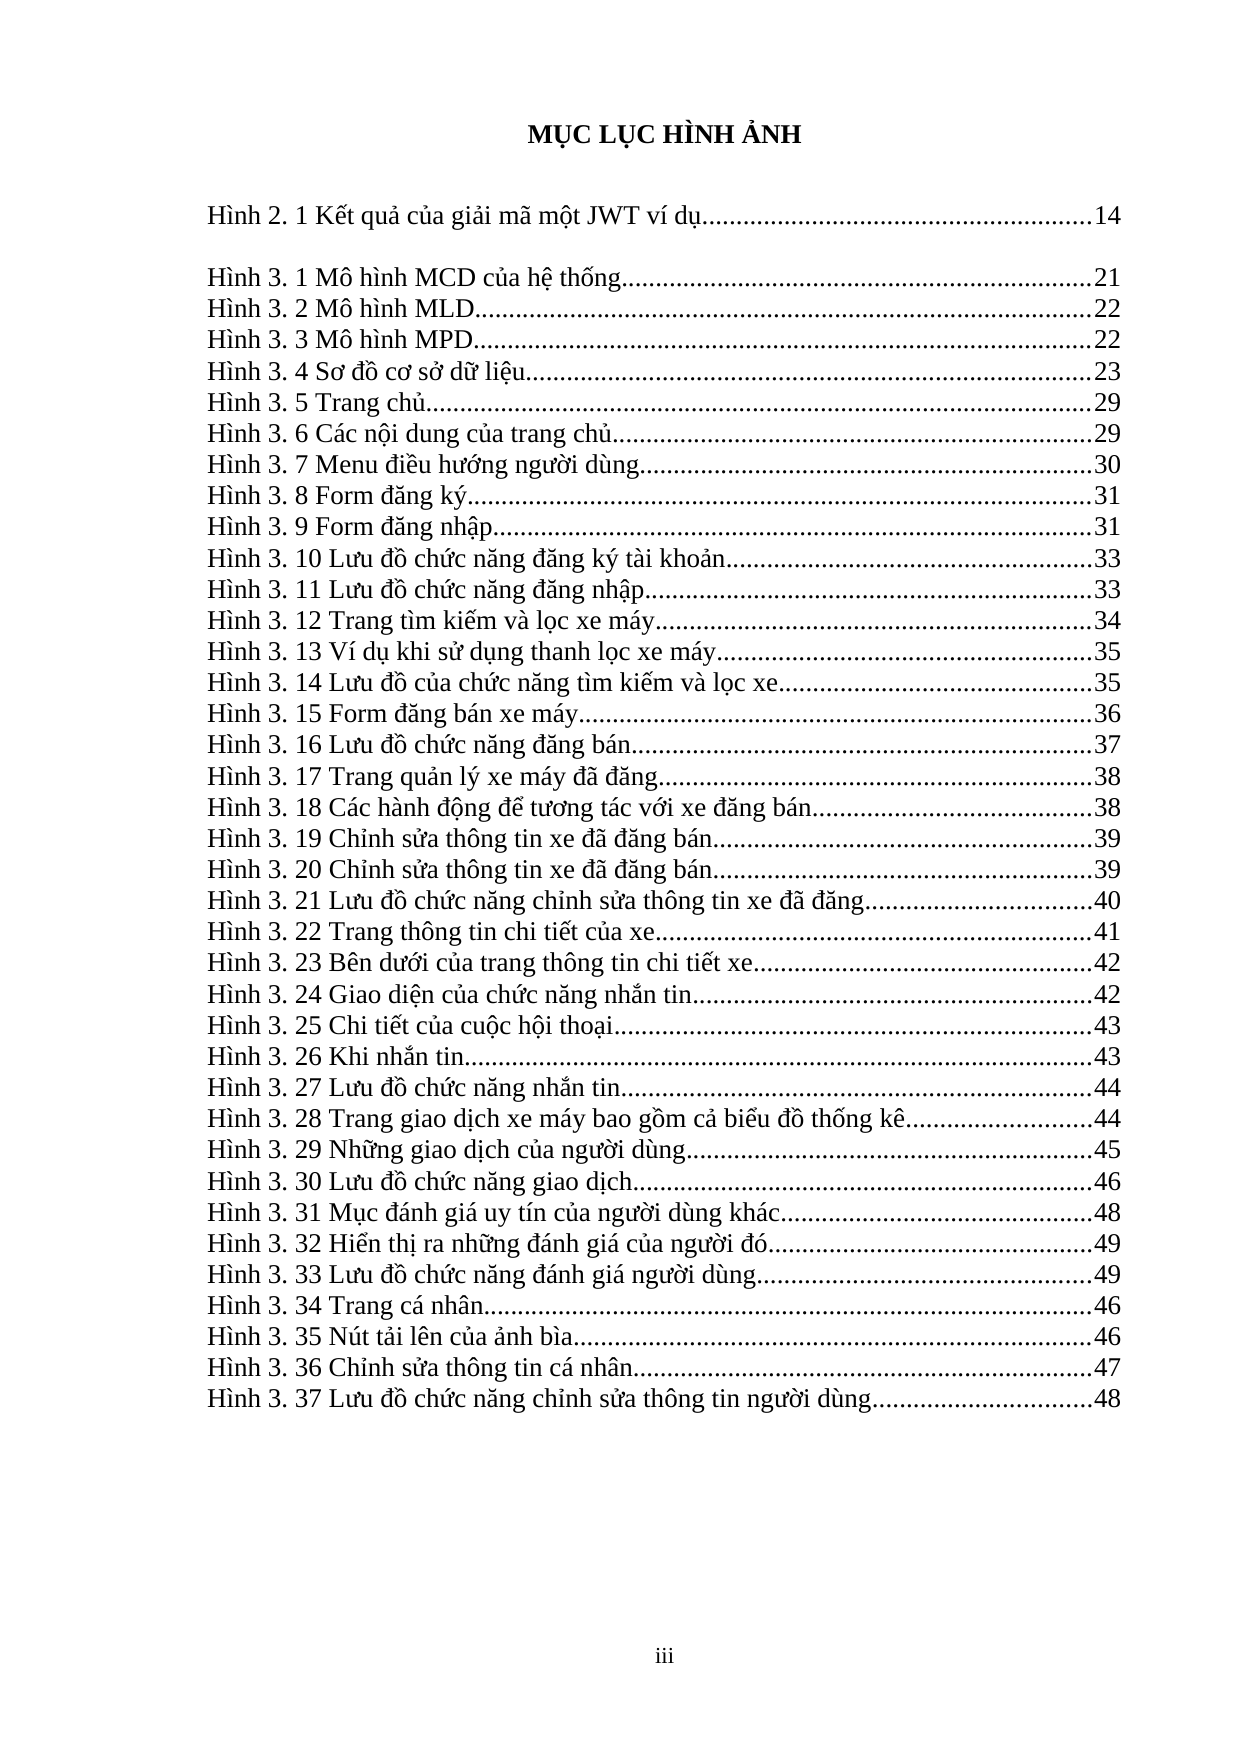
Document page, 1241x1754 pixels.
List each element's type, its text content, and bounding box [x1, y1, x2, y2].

text Hình 3. 18 Các hành động để tương tác với xe đăng bán 38 [207, 791, 1122, 822]
text Hình 3. 10 Lưu đồ chức năng đăng ký tài khoản 33 [207, 542, 1122, 573]
text Hình 3. 35 Nút tải lên của ảnh bìa 46 [207, 1320, 1122, 1351]
text Hình 3. 24 Giao diện của chức năng nhắn tin 42 [207, 978, 1122, 1009]
text Hình 3. 36 Chỉnh sửa thông tin cá nhân 47 [207, 1351, 1122, 1383]
text Hình 3. 29 Những giao dịch của người dùng 45 [207, 1133, 1122, 1164]
text Hình 3. 19 Chỉnh sửa thông tin xe đã đăng bán 39 [207, 822, 1122, 853]
text Hình 3. 16 Lưu đồ chức năng đăng bán 37 [207, 728, 1122, 760]
text Hình 3. 23 Bên dưới của trang thông tin chi tiết xe 42 [207, 947, 1122, 978]
text Hình 3. 9 Form đăng nhập 31 [207, 511, 1122, 542]
text Hình 3. 7 Menu điều hướng người dùng 30 [207, 448, 1122, 479]
text Hình 3. 22 Trang thông tin chi tiết của xe 41 [207, 915, 1122, 947]
text Hình 3. 8 Form đăng ký 31 [207, 479, 1122, 511]
text Hình 3. 26 Khi nhắn tin 43 [207, 1040, 1122, 1071]
text Hình 3. 20 Chỉnh sửa thông tin xe đã đăng bán 39 [207, 853, 1122, 884]
text Hình 3. 13 Ví dụ khi sử dụng thanh lọc xe máy 35 [207, 635, 1122, 666]
text Hình 3. 25 Chi tiết của cuộc hội thoại 43 [207, 1009, 1122, 1040]
text Hình 3. 17 Trang quản lý xe máy đã đăng 38 [207, 760, 1122, 791]
text Hình 3. 28 Trang giao dịch xe máy bao gồm cả biểu đồ thống kê 44 [207, 1102, 1122, 1133]
text Hình 3. 2 Mô hình MLD 22 [207, 292, 1122, 324]
text Hình 3. 33 Lưu đồ chức năng đánh giá người dùng 49 [207, 1258, 1122, 1289]
text Hình 3. 4 Sơ đồ cơ sở dữ liệu 23 [207, 355, 1122, 386]
text Hình 3. 30 Lưu đồ chức năng giao dịch 46 [207, 1164, 1122, 1196]
text Hình 3. 6 Các nội dung của trang chủ 29 [207, 417, 1122, 448]
text Hình 3. 14 Lưu đồ của chức năng tìm kiếm và lọc xe 35 [207, 666, 1122, 697]
text Hình 3. 3 Mô hình MPD 22 [207, 324, 1122, 355]
text Hình 3. 31 Mục đánh giá uy tín của người dùng khác 48 [207, 1196, 1122, 1227]
text Hình 3. 11 Lưu đồ chức năng đăng nhập 33 [207, 573, 1122, 604]
text MỤC LỤC HÌNH ẢNH [207, 118, 1122, 149]
text Hình 3. 15 Form đăng bán xe máy 36 [207, 697, 1122, 728]
text Hình 3. 34 Trang cá nhân 46 [207, 1289, 1122, 1320]
text Hình 3. 37 Lưu đồ chức năng chỉnh sửa thông tin người dùng 48 [207, 1383, 1122, 1414]
text Hình 3. 12 Trang tìm kiếm và lọc xe máy 34 [207, 604, 1122, 635]
text Hình 3. 27 Lưu đồ chức năng nhắn tin 44 [207, 1071, 1122, 1102]
text Hình 3. 5 Trang chủ 29 [207, 386, 1122, 417]
text Hình 3. 1 Mô hình MCD của hệ thống 21 [207, 261, 1122, 292]
text Hình 2. 1 Kết quả của giải mã một JWT ví dụ 14 [207, 199, 1122, 230]
text Hình 3. 21 Lưu đồ chức năng chỉnh sửa thông tin xe đã đăng 40 [207, 884, 1122, 915]
text Hình 3. 32 Hiển thị ra những đánh giá của người đó 49 [207, 1227, 1122, 1258]
